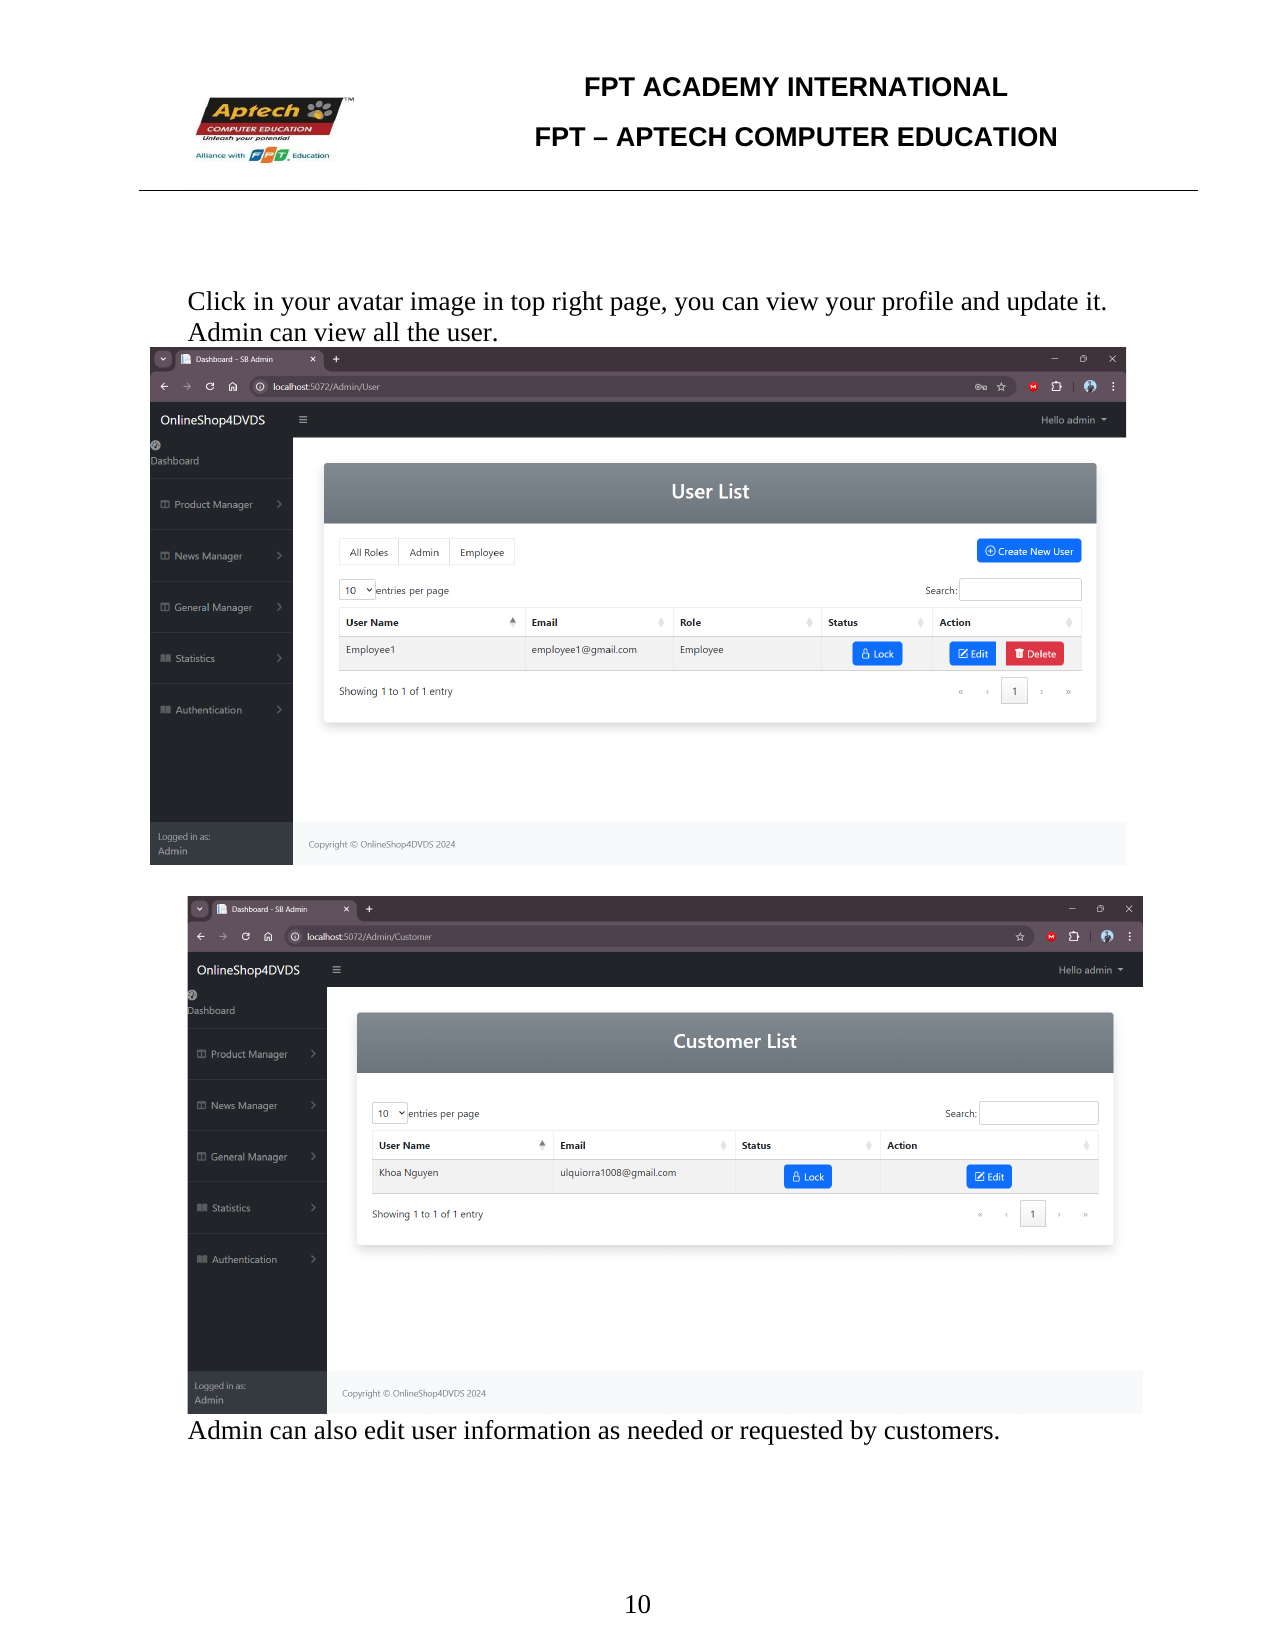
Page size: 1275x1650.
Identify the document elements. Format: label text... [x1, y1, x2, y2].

picture [183, 70, 366, 190]
picture [150, 347, 1127, 865]
picture [187, 896, 1143, 1414]
text Click in your avatar image in top right page, you can view your profile and update it. [150, 285, 1125, 316]
text Admin can view all the user. [150, 316, 1125, 347]
text Admin can also edit user information as needed or requested by customers. [150, 1414, 1125, 1445]
